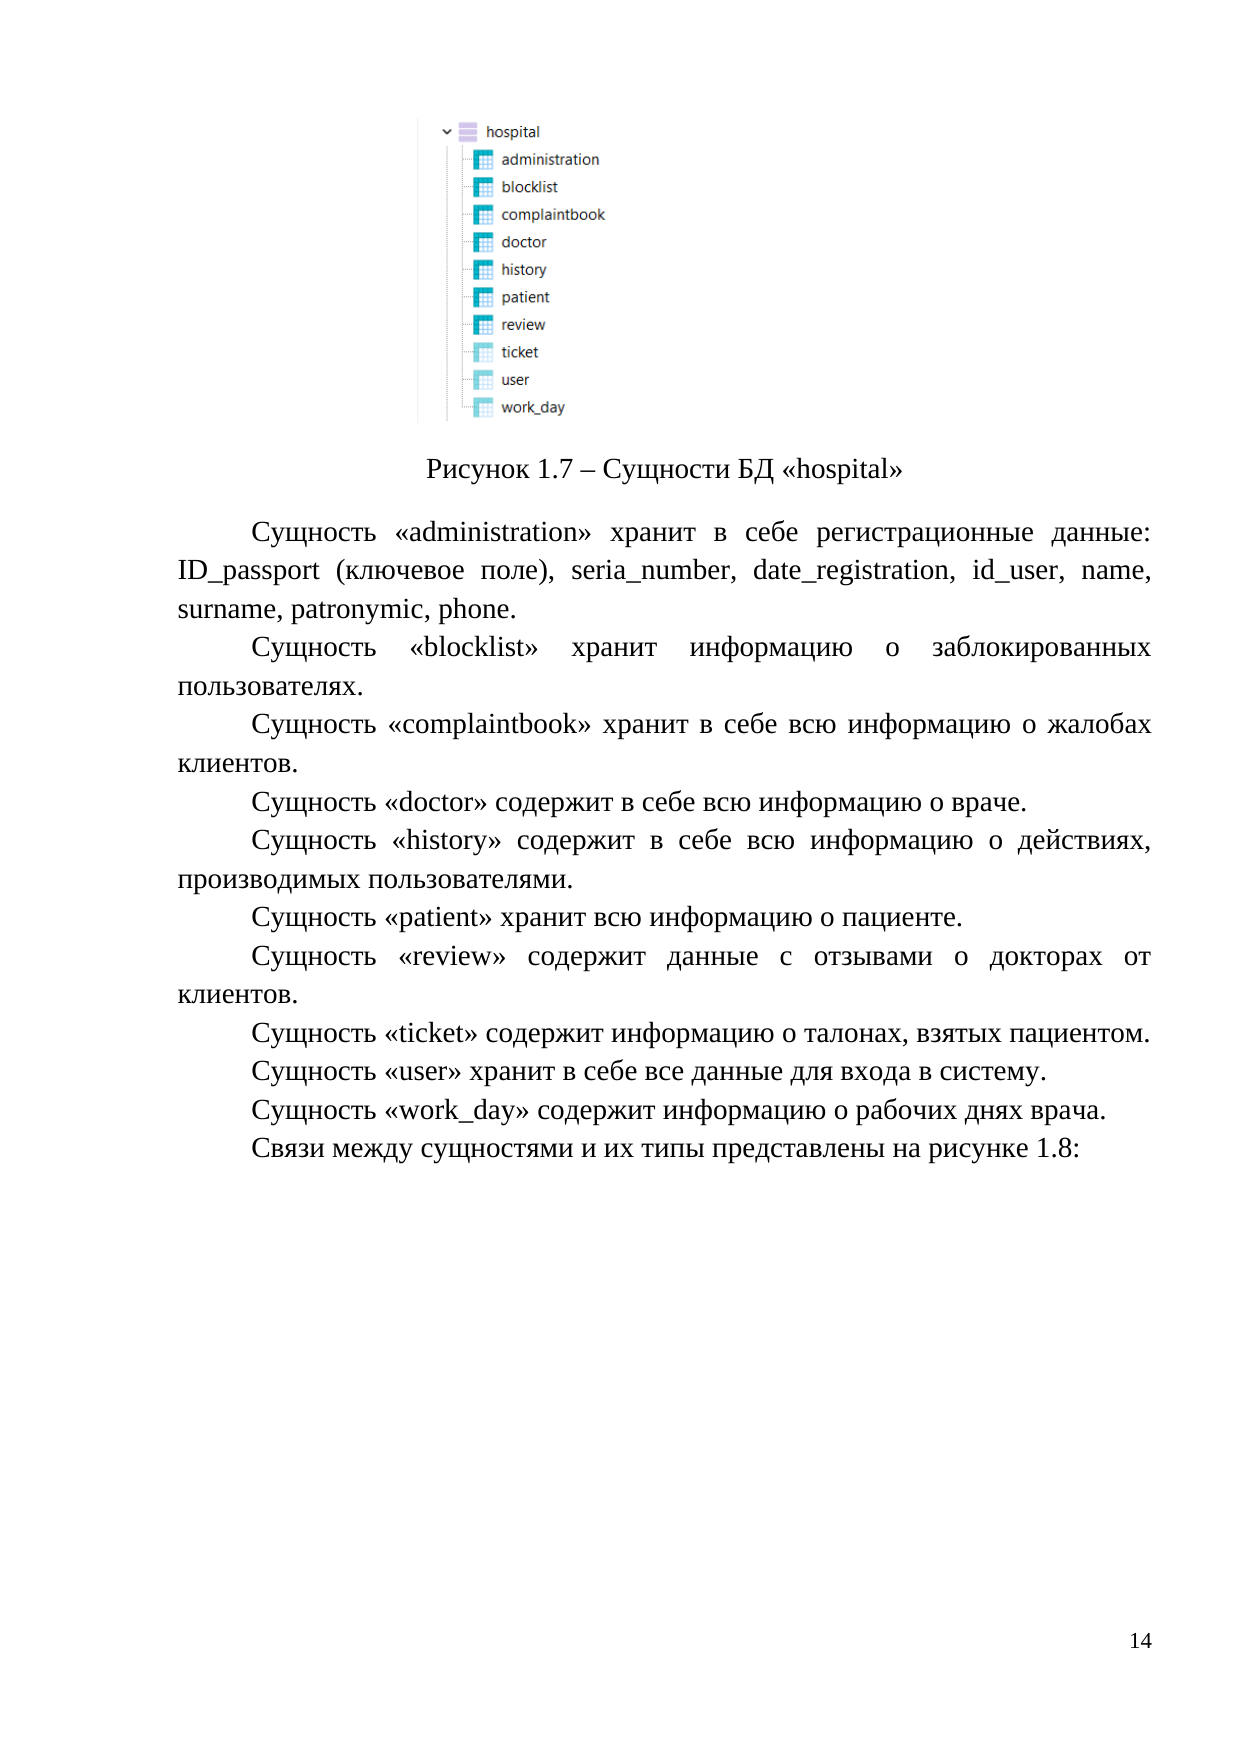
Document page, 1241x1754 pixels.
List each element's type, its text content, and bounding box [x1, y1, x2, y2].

text Сущность «administration» хранит в себе регистрационные данные: ID_passport (ключевое поле), seria_number, date_registration, id_user, name, surname, patronymic, phone. [177, 514, 1152, 624]
text Сущность «patient» хранит всю информацию о пациенте. [177, 899, 1152, 933]
text Сущность «doctor» содержит в себе всю информацию о враче. [177, 784, 1152, 817]
text Рисунок 1.7 – Сущности БД «hospital» [177, 451, 1152, 485]
text Сущность «work_day» содержит информацию о рабочих днях врача. [177, 1092, 1152, 1126]
text Сущность «history» содержит в себе всю информацию о действиях, производимых пользователями. [177, 822, 1152, 894]
text Сущность «ticket» содержит информацию о талонах, взятых пациентом. [177, 1015, 1152, 1048]
text Сущность «user» хранит в себе все данные для входа в систему. [177, 1053, 1152, 1087]
text Связи между сущностями и их типы представлены на рисунке 1.8: [177, 1131, 1152, 1164]
text Сущность «blocklist» хранит информацию о заблокированных пользователях. [177, 629, 1152, 702]
text Сущность «review» содержит данные с отзывами о докторах от клиентов. [177, 938, 1152, 1010]
picture [417, 118, 912, 423]
text Сущность «complaintbook» хранит в себе всю информацию о жалобах клиентов. [177, 707, 1152, 779]
